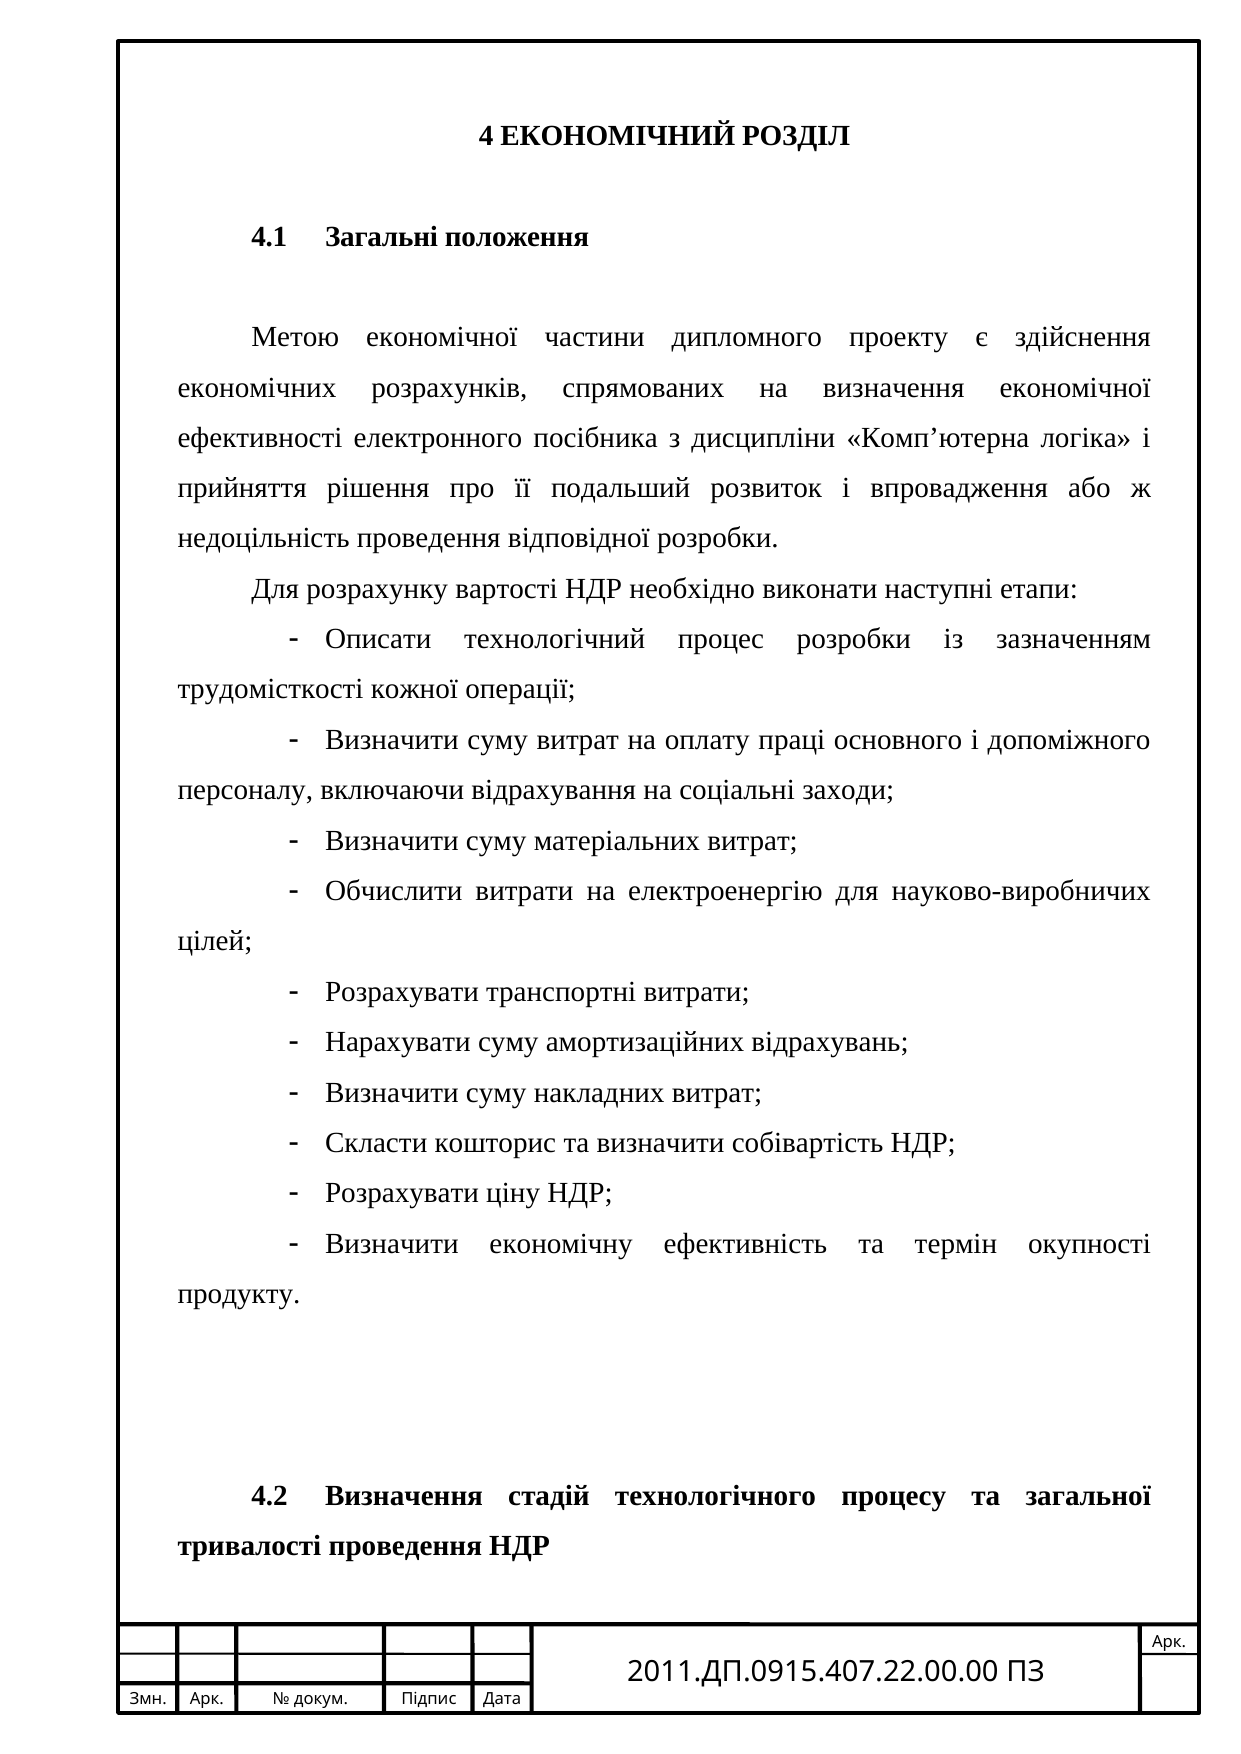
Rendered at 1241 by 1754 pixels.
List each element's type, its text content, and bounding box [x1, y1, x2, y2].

list Розрахувати транспортні витрати; [177, 974, 1152, 1007]
list Визначити суму накладних витрат; [177, 1075, 1152, 1108]
list Визначити суму матеріальних витрат; [177, 823, 1152, 856]
list Визначення стадій технологічного процесу та загальної тривалості проведення НДР [177, 1478, 1152, 1561]
list Описати технологічний процес розробки із зазначенням трудомісткості кожної операції; [177, 621, 1152, 705]
list Нарахувати суму амортизаційних відрахувань; [177, 1024, 1152, 1058]
list Загальні положення [177, 219, 1152, 252]
list Визначити економічну ефективність та термін окупності продукту. [177, 1226, 1152, 1310]
text Метою економічної частини дипломного проекту є здійснення економічних розрахунків, спрямованих на визначення економічної ефективності електронного посібника з дисципліни «Комп’ютерна логіка» і прийняття рішення про її подальший розвиток і впровадження або ж недоцільність проведення відповідної розробки. [177, 319, 1152, 554]
list Визначити суму витрат на оплату праці основного і допоміжного персоналу, включаючи відрахування на соціальні заходи; [177, 722, 1152, 806]
text Для розрахунку вартості НДР необхідно виконати наступні етапи: [177, 571, 1152, 604]
list Скласти кошторис та визначити собівартість НДР; [177, 1125, 1152, 1159]
text 4 ЕКОНОМІЧНИЙ РОЗДІЛ [177, 118, 1152, 152]
list Обчислити витрати на електроенергію для науково-виробничих цілей; [177, 873, 1152, 957]
list Розрахувати ціну НДР; [177, 1176, 1152, 1209]
